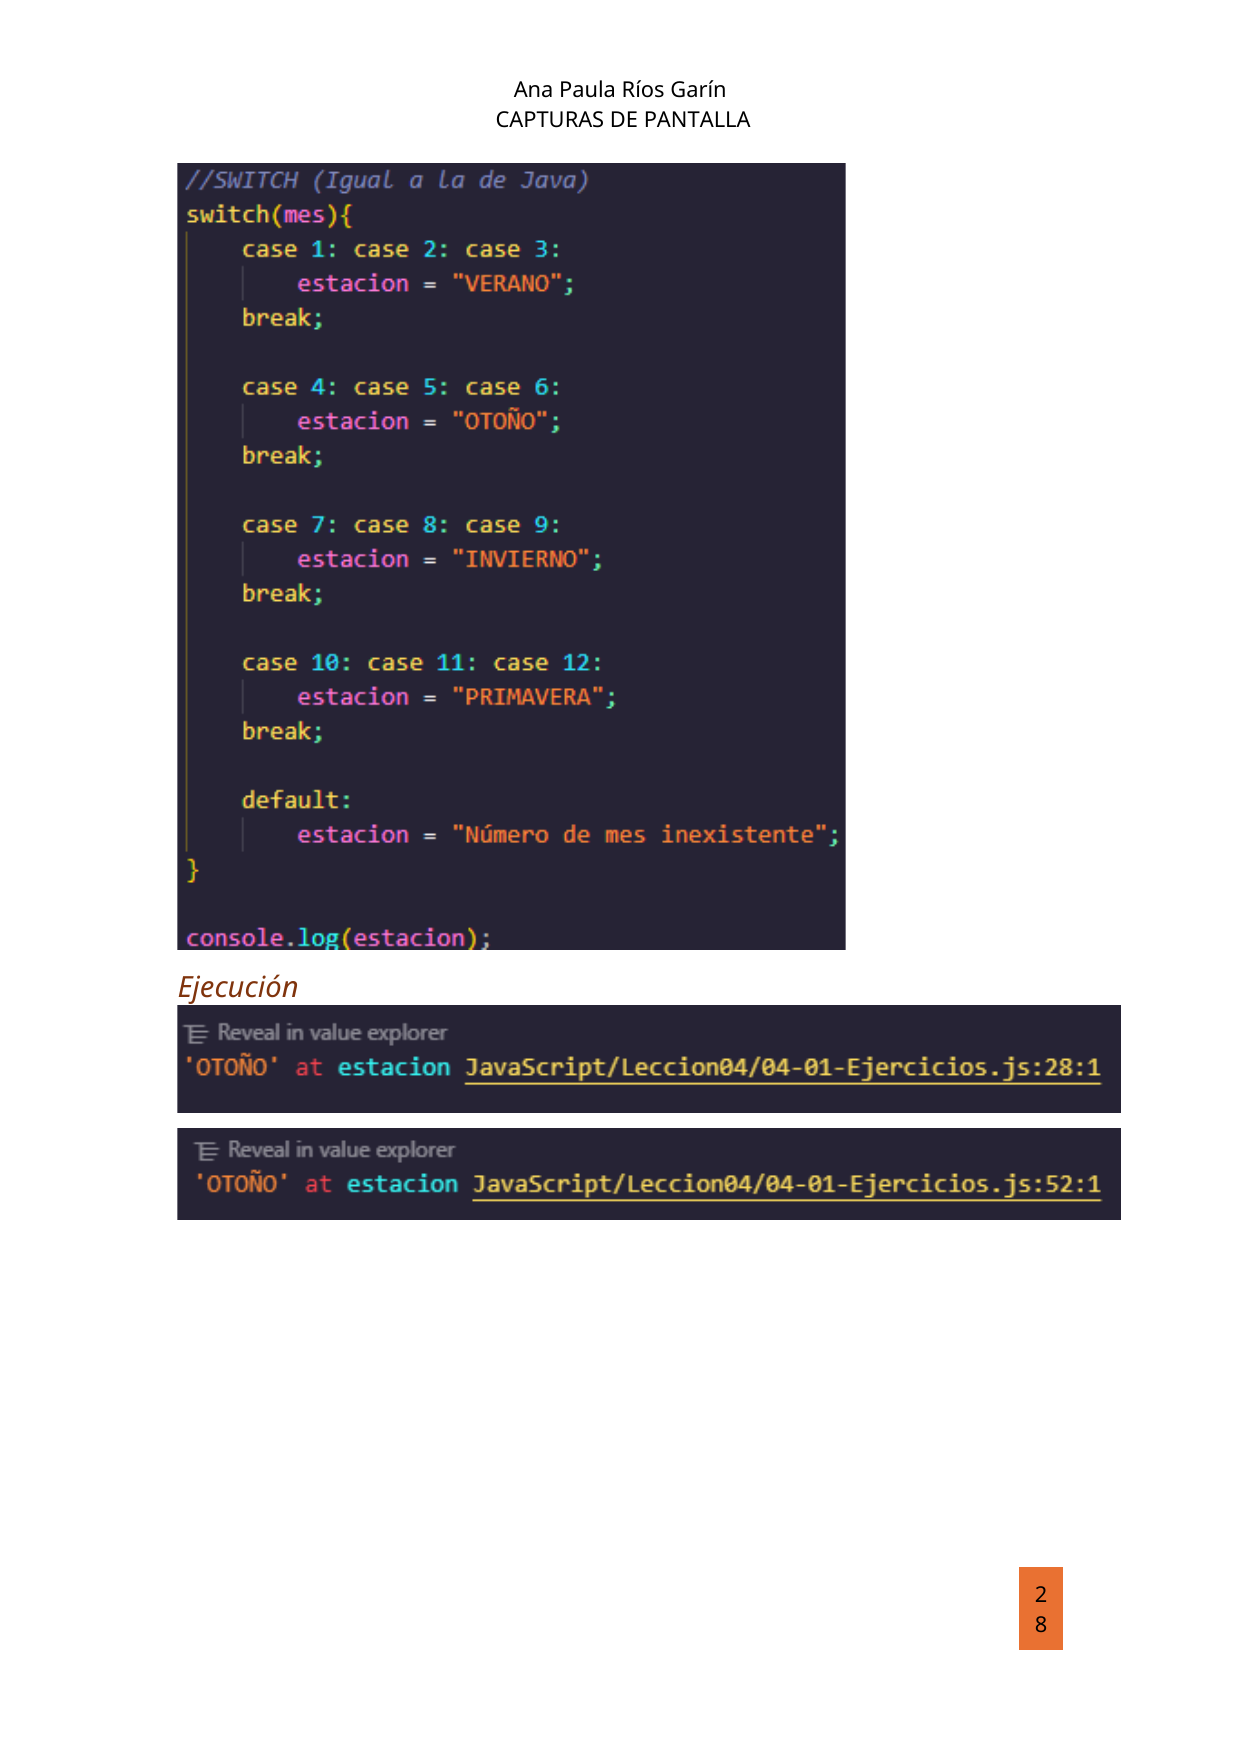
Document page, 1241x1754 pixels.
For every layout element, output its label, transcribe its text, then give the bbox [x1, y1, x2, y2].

picture [177, 1005, 1121, 1113]
picture [177, 163, 846, 950]
subtitle Ejecución [177, 966, 1063, 1005]
picture [177, 1128, 1121, 1220]
